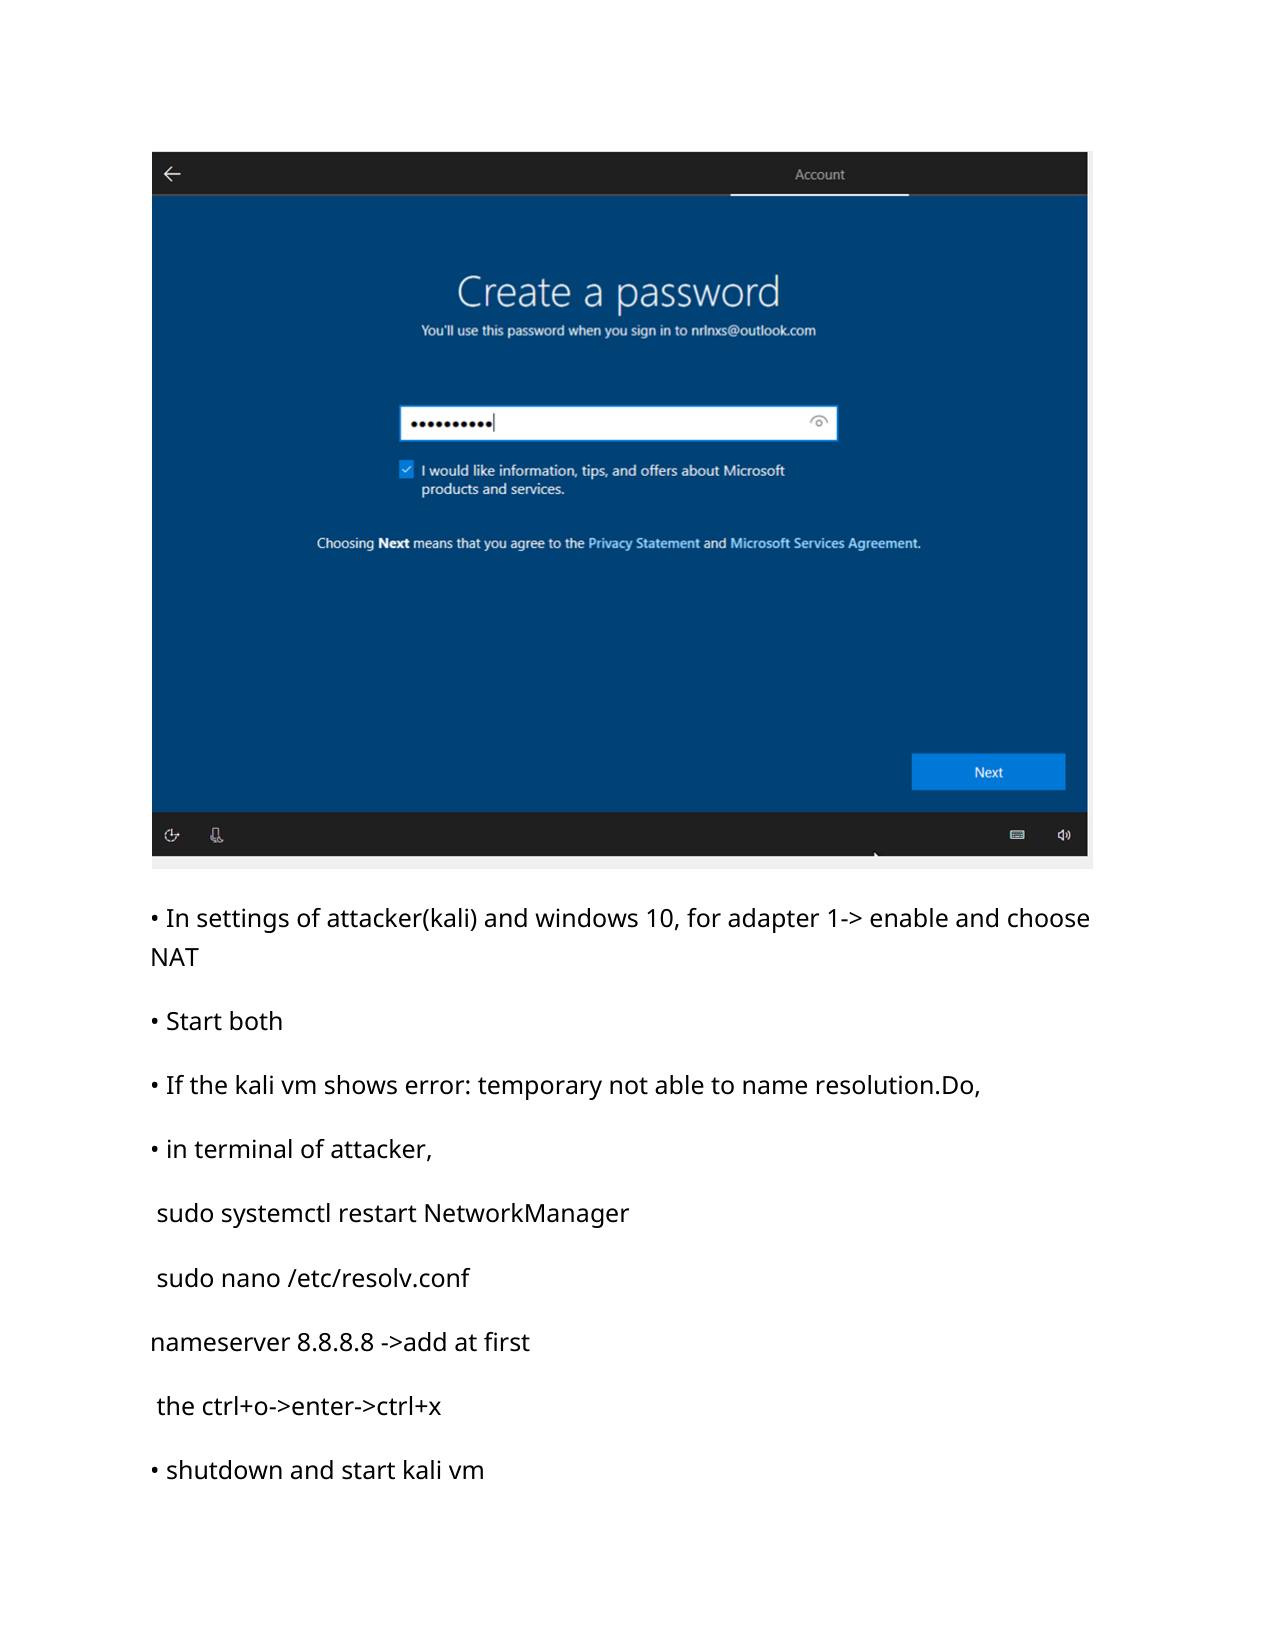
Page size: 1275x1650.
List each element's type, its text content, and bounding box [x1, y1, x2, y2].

picture [150, 150, 1094, 871]
text • shutdown and start kali vm [150, 1453, 1125, 1487]
text the ctrl+o->enter->ctrl+x [150, 1388, 1125, 1423]
text sudo nano /etc/resolv.conf [150, 1260, 1125, 1294]
text • Start both [150, 1003, 1125, 1038]
text sudo systemctl restart NetworkManager [150, 1196, 1125, 1230]
text • in terminal of attacker, [150, 1132, 1125, 1166]
text • In settings of attacker(kali) and windows 10, for adapter 1-> enable and choose NAT [150, 900, 1125, 973]
text • If the kali vm shows error: temporary not able to name resolution.Do, [150, 1068, 1125, 1102]
text nameserver 8.8.8.8 ->add at first [150, 1324, 1125, 1358]
